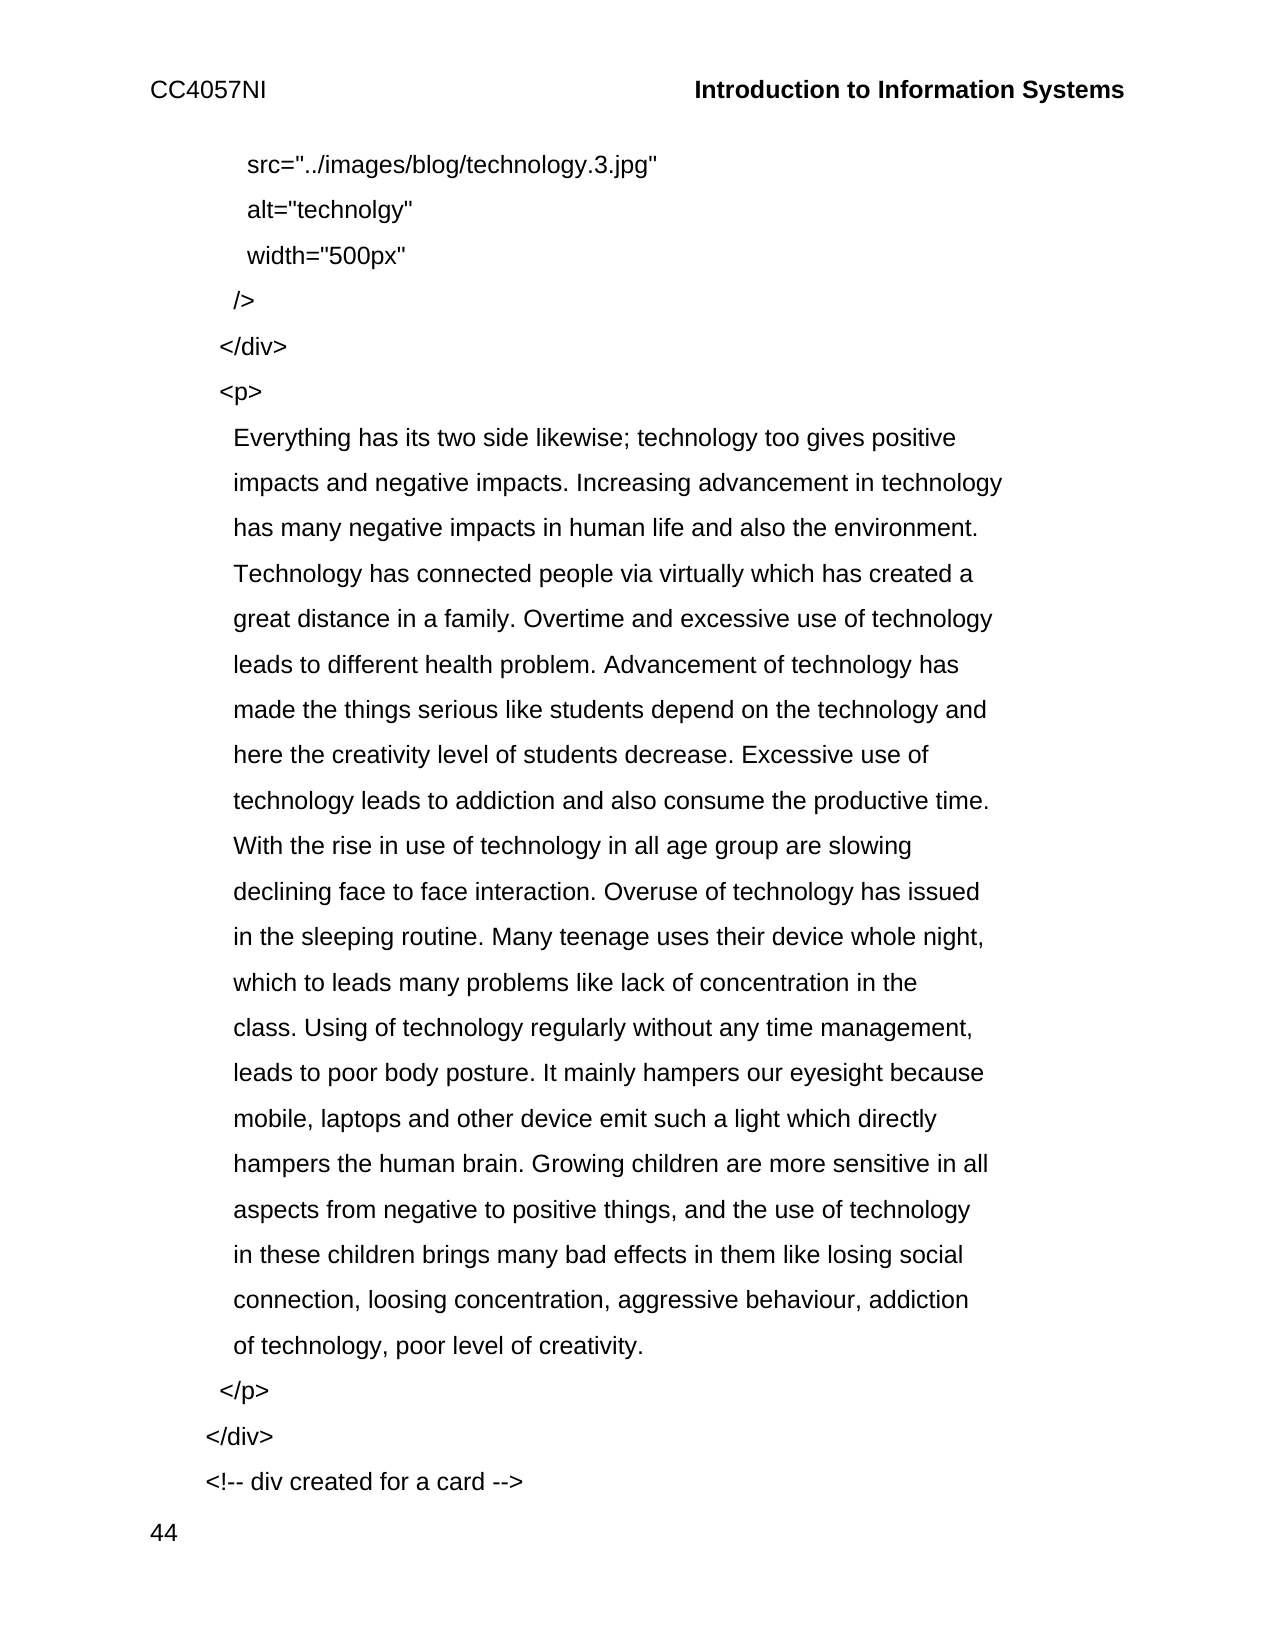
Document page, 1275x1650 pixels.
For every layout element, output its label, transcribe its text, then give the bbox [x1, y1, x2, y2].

text in these children brings many bad effects in them like losing social [150, 1240, 1125, 1269]
text aspects from negative to positive things, and the use of technology [150, 1194, 1125, 1223]
text src="../images/blog/technology.3.jpg" [150, 150, 1125, 179]
text leads to different health problem. Advancement of technology has [150, 649, 1125, 678]
text </p> [150, 1376, 1125, 1405]
text mobile, laptops and other device emit such a light which directly [150, 1104, 1125, 1132]
text connection, loosing concentration, aggressive behaviour, addiction [150, 1285, 1125, 1314]
text class. Using of technology regularly without any time management, [150, 1013, 1125, 1042]
text which to leads many problems like lack of concentration in the [150, 967, 1125, 996]
text <!-- div created for a card --> [150, 1467, 1125, 1496]
text has many negative impacts in human life and also the environment. [150, 513, 1125, 542]
text hampers the human brain. Growing children are more sensitive in all [150, 1149, 1125, 1178]
text technology leads to addiction and also consume the productive time. [150, 786, 1125, 814]
text <p> [150, 377, 1125, 406]
text Technology has connected people via virtually which has created a [150, 559, 1125, 587]
text Everything has its two side likewise; technology too gives positive [150, 422, 1125, 451]
text in the sleeping routine. Many teenage uses their device whole night, [150, 922, 1125, 951]
text </div> [150, 332, 1125, 360]
text width="500px" [150, 241, 1125, 269]
text alt="technolgy" [150, 195, 1125, 224]
text impacts and negative impacts. Increasing advancement in technology [150, 468, 1125, 497]
text here the creativity level of students decrease. Excessive use of [150, 740, 1125, 769]
text </div> [150, 1422, 1125, 1450]
text made the things serious like students depend on the technology and [150, 695, 1125, 724]
text /> [150, 286, 1125, 315]
text With the rise in use of technology in all age group are slowing [150, 831, 1125, 860]
text declining face to face interaction. Overuse of technology has issued [150, 877, 1125, 905]
text great distance in a family. Overtime and excessive use of technology [150, 604, 1125, 633]
text of technology, poor level of creativity. [150, 1331, 1125, 1359]
text leads to poor body posture. It mainly hampers our eyesight because [150, 1058, 1125, 1087]
